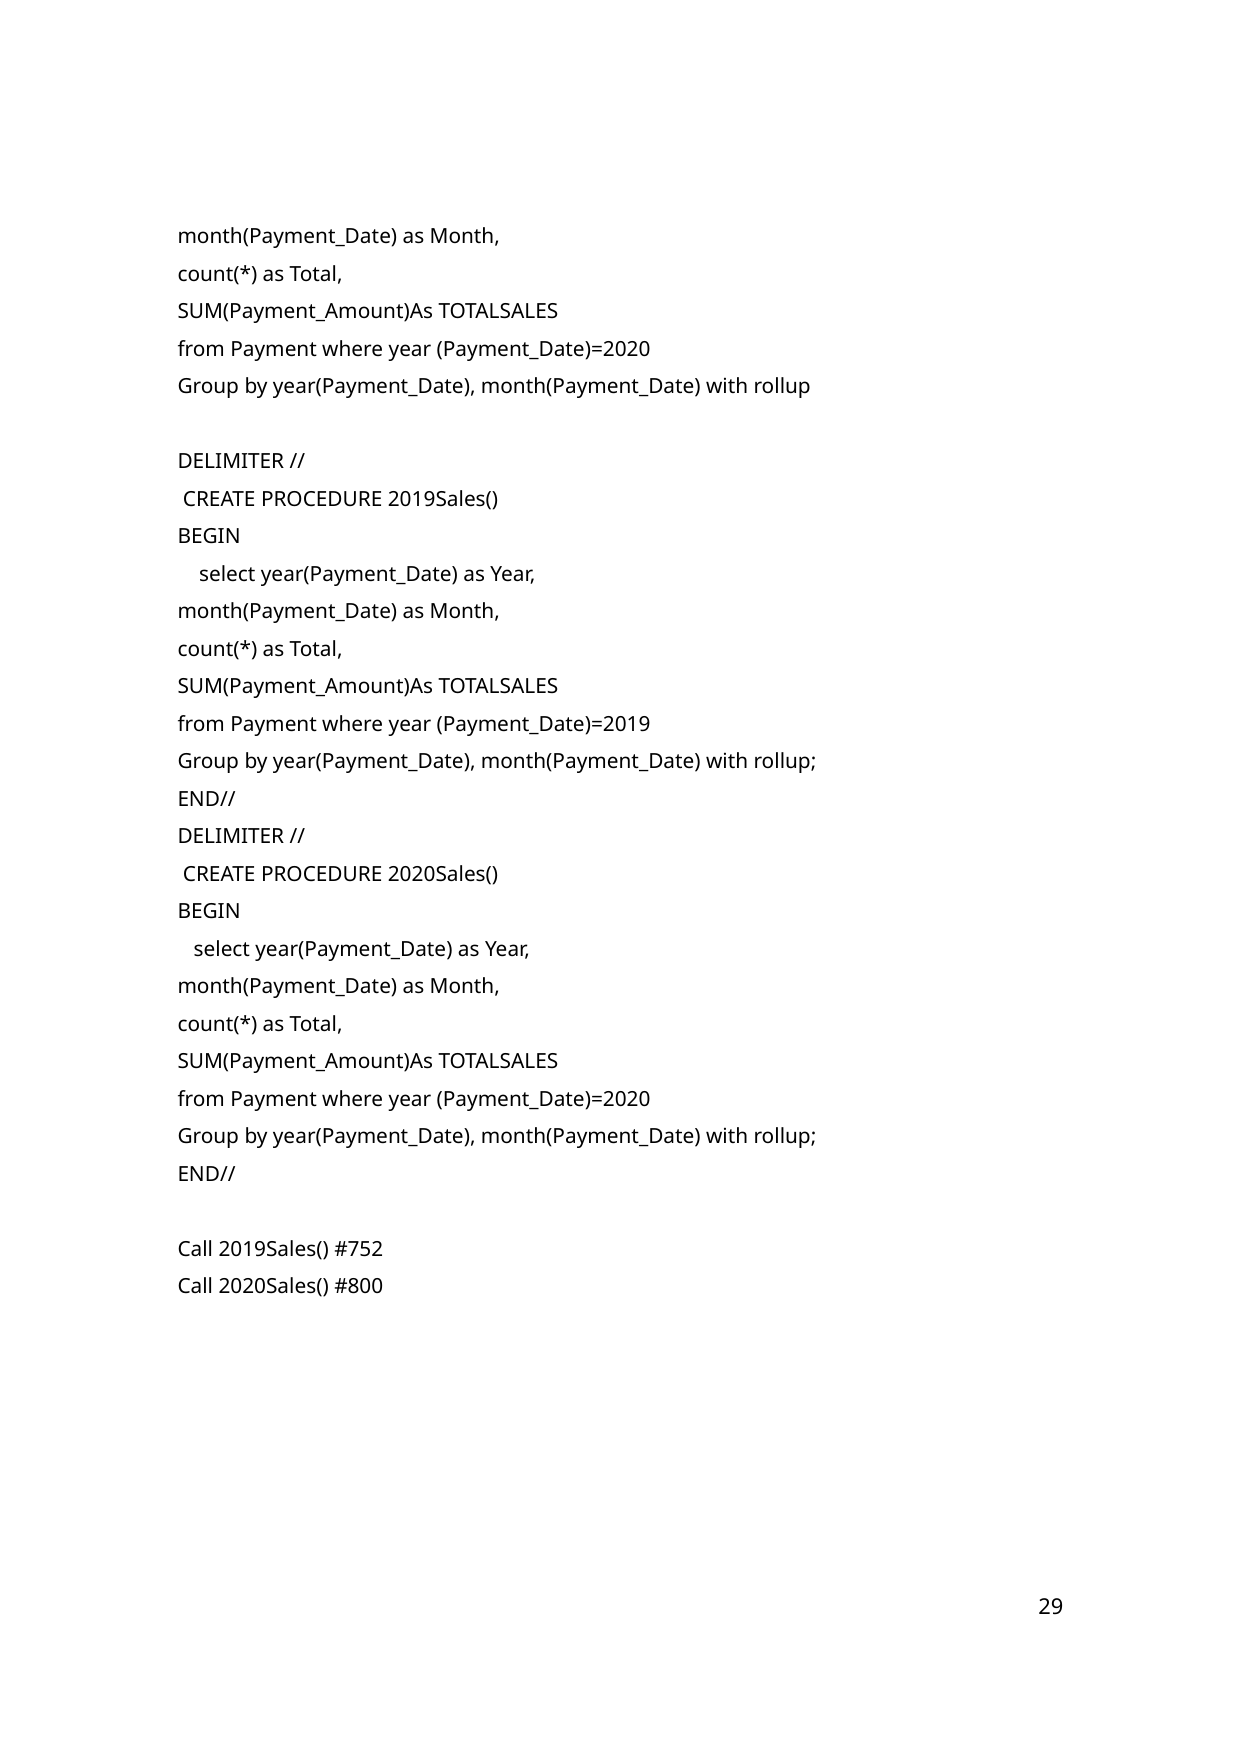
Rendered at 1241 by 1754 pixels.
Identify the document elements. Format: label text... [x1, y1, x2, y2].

text CREATE PROCEDURE 2019Sales() [177, 479, 1063, 517]
text BEGIN [177, 892, 1063, 929]
text Group by year(Payment_Date), month(Payment_Date) with rollup; [177, 1117, 1063, 1154]
text DELIMITER // [177, 817, 1063, 854]
text from Payment where year (Payment_Date)=2020 [177, 329, 1063, 367]
text count(*) as Total, [177, 1004, 1063, 1042]
text from Payment where year (Payment_Date)=2020 [177, 1079, 1063, 1117]
text END// [177, 779, 1063, 817]
text month(Payment_Date) as Month, [177, 217, 1063, 254]
text select year(Payment_Date) as Year, [177, 929, 1063, 967]
text BEGIN [177, 517, 1063, 554]
text SUM(Payment_Amount)As TOTALSALES [177, 667, 1063, 704]
text Group by year(Payment_Date), month(Payment_Date) with rollup; [177, 742, 1063, 779]
text DELIMITER // [177, 442, 1063, 479]
text month(Payment_Date) as Month, [177, 967, 1063, 1004]
text END// [177, 1154, 1063, 1192]
text Call 2019Sales() #752 [177, 1229, 1063, 1267]
text CREATE PROCEDURE 2020Sales() [177, 854, 1063, 892]
text select year(Payment_Date) as Year, [177, 554, 1063, 592]
text from Payment where year (Payment_Date)=2019 [177, 704, 1063, 742]
text SUM(Payment_Amount)As TOTALSALES [177, 292, 1063, 329]
text SUM(Payment_Amount)As TOTALSALES [177, 1042, 1063, 1079]
text month(Payment_Date) as Month, [177, 592, 1063, 629]
text Call 2020Sales() #800 [177, 1267, 1063, 1304]
text count(*) as Total, [177, 629, 1063, 667]
text count(*) as Total, [177, 254, 1063, 292]
text Group by year(Payment_Date), month(Payment_Date) with rollup [177, 367, 1063, 404]
